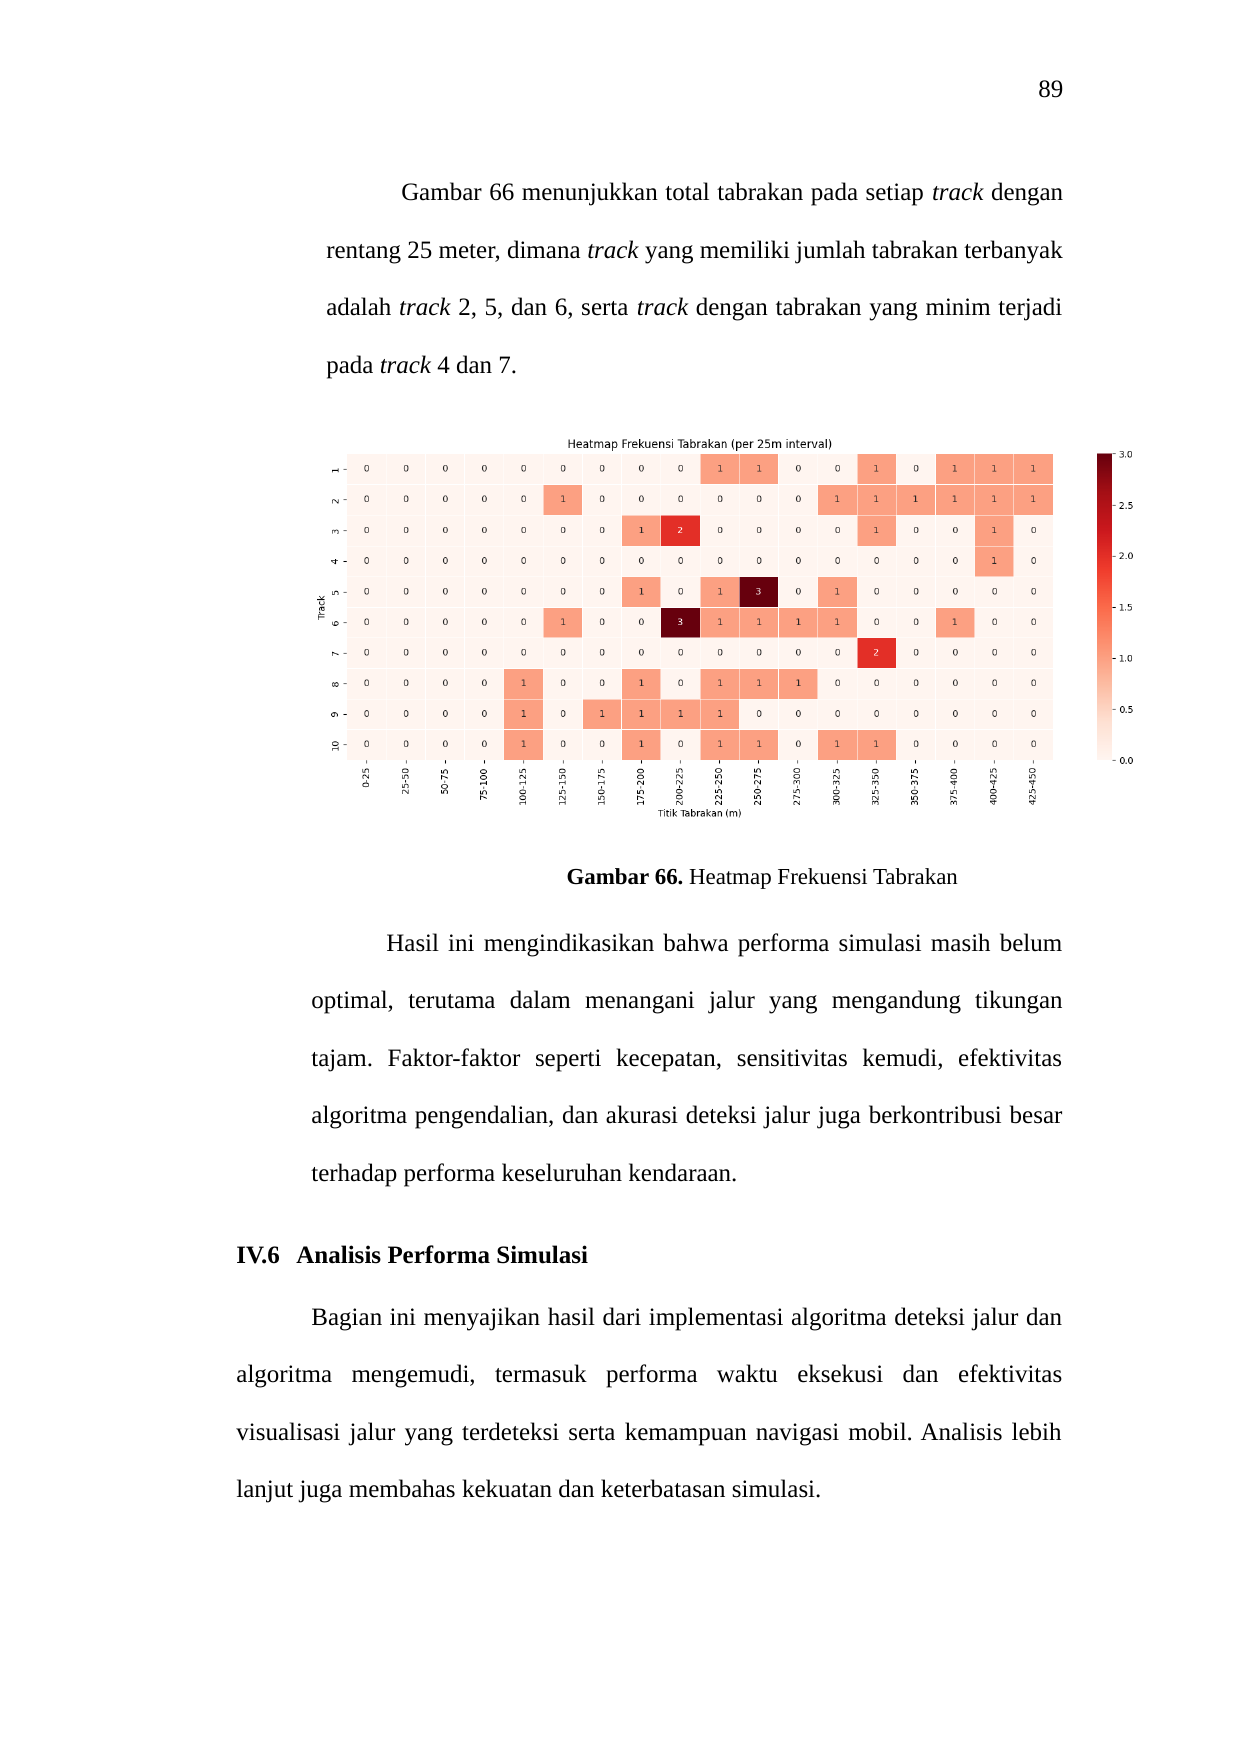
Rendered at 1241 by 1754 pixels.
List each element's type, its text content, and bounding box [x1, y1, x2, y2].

picture [311, 432, 1138, 824]
subtitle Analisis Performa Simulasi [236, 1240, 1063, 1269]
text Bagian ini menyajikan hasil dari implementasi algoritma deteksi jalur dan algoritma mengemudi, termasuk performa waktu eksekusi dan efektivitas visualisasi jalur yang terdeteksi serta kemampuan navigasi mobil. Analisis lebih lanjut juga membahas kekuatan dan keterbatasan simulasi. [236, 1302, 1063, 1503]
text Gambar 66. Heatmap Frekuensi Tabrakan [386, 863, 1063, 890]
text Gambar 66 menunjukkan total tabrakan pada setiap track dengan rentang 25 meter, dimana track yang memiliki jumlah tabrakan terbanyak adalah track 2, 5, dan 6, serta track dengan tabrakan yang minim terjadi pada track 4 dan 7. [326, 177, 1063, 378]
text Hasil ini mengindikasikan bahwa performa simulasi masih belum optimal, terutama dalam menangani jalur yang mengandung tikungan tajam. Faktor-faktor seperti kecepatan, sensitivitas kemudi, efektivitas algoritma pengendalian, dan akurasi deteksi jalur juga berkontribusi besar terhadap performa keseluruhan kendaraan. [311, 928, 1063, 1187]
